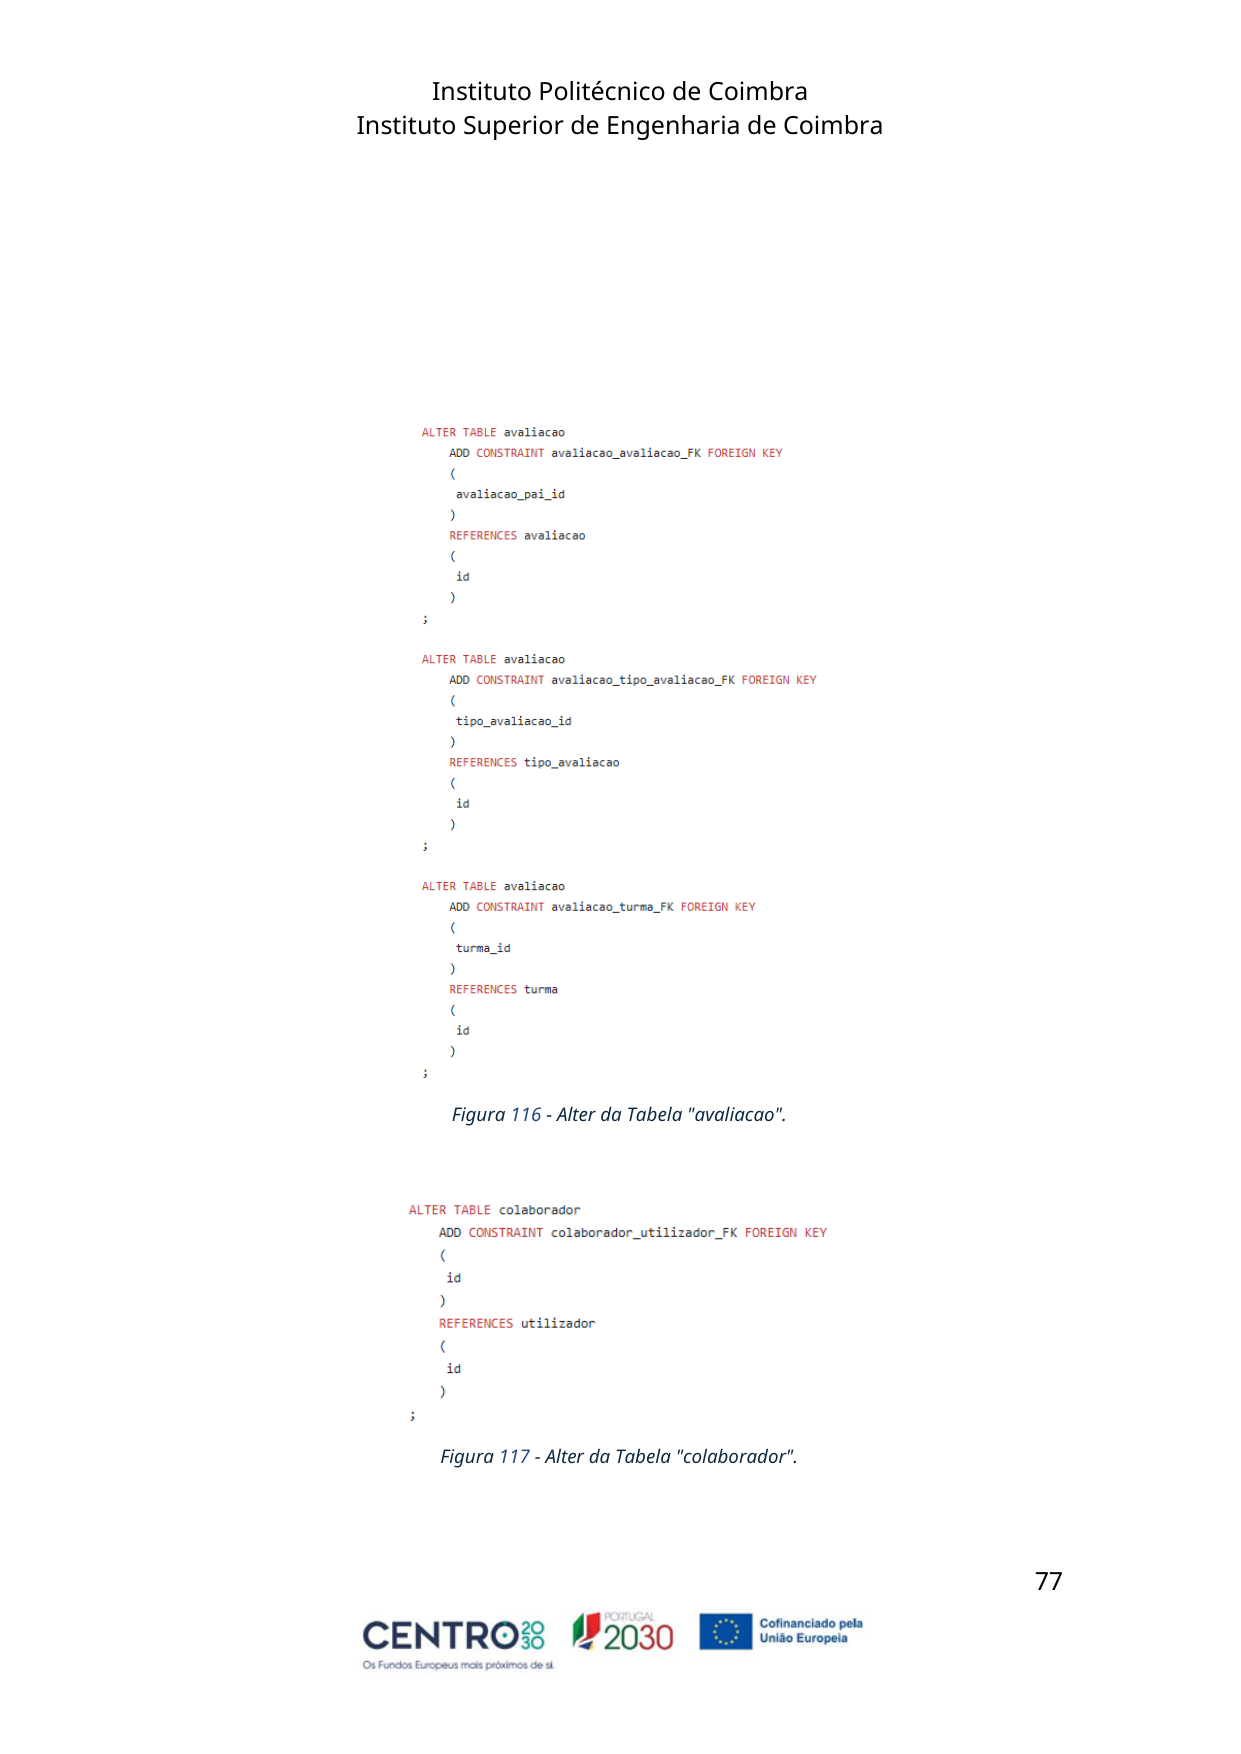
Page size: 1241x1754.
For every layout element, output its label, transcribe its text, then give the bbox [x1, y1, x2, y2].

picture [408, 1203, 832, 1422]
picture [349, 1597, 891, 1681]
picture [420, 426, 820, 1080]
